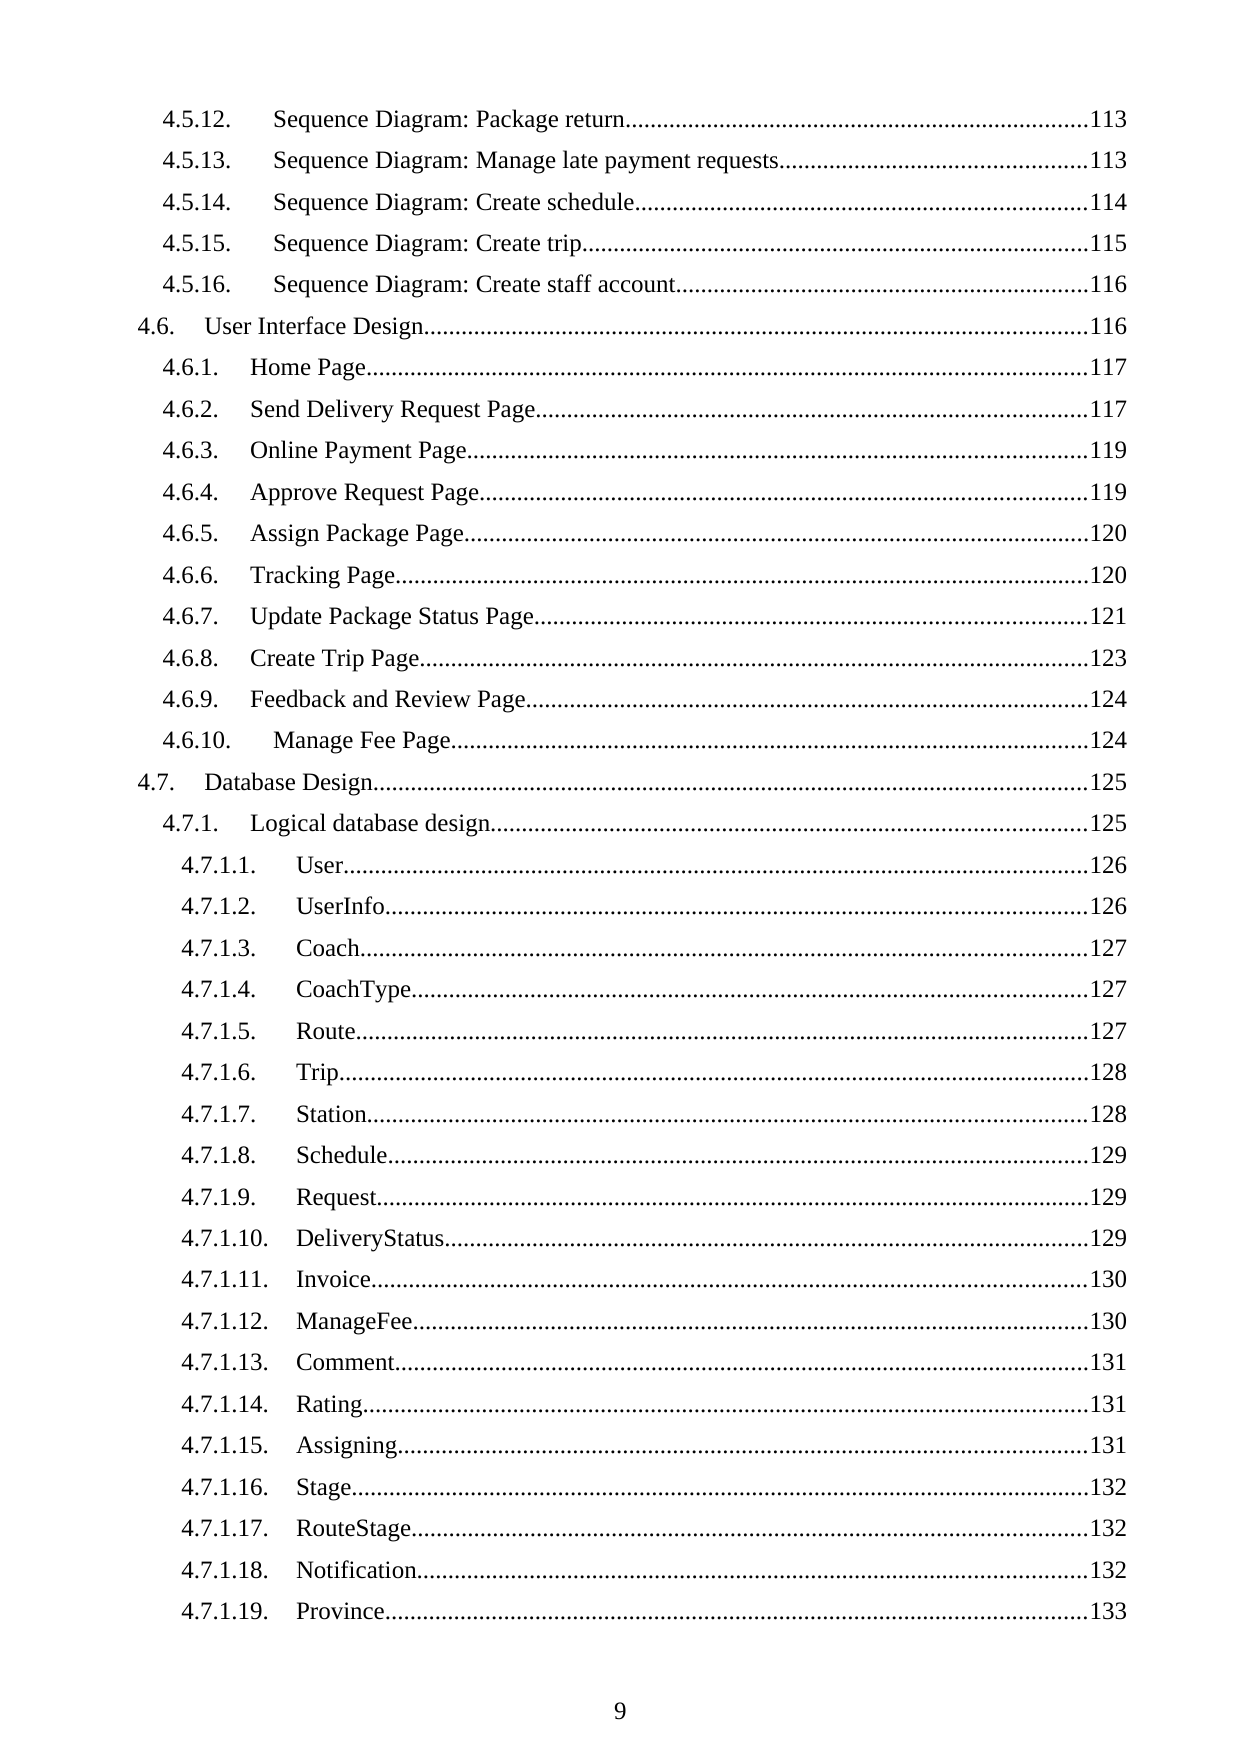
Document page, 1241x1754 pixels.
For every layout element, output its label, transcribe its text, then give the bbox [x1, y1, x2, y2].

text 4.7.1.7. Station 128 [181, 1099, 1128, 1127]
text 4.7.1.19. Province 133 [181, 1596, 1128, 1625]
text 4.7.1.1. User 126 [181, 850, 1128, 879]
text 4.7.1.14. Rating 131 [181, 1389, 1128, 1418]
text 4.7.1.9. Request 129 [181, 1182, 1128, 1210]
text 4.7.1.13. Comment 131 [181, 1347, 1128, 1376]
text 4.7.1.5. Route 127 [181, 1016, 1128, 1044]
text 4.5.12. Sequence Diagram: Package return 113 [162, 104, 1128, 132]
text 4.5.15. Sequence Diagram: Create trip 115 [162, 228, 1128, 257]
text 4.6.2. Send Delivery Request Page 117 [162, 394, 1128, 423]
text 4.7.1.2. UserInfo 126 [181, 891, 1128, 920]
text 4.6.6. Tracking Page 120 [162, 560, 1128, 588]
text 4.7.1.6. Trip 128 [181, 1057, 1128, 1086]
text 4.6.10. Manage Fee Page 124 [162, 726, 1128, 754]
text 4.6.1. Home Page 117 [162, 352, 1128, 381]
text 4.7.1.16. Stage 132 [181, 1472, 1128, 1501]
text 4.7.1. Logical database design 125 [162, 808, 1128, 837]
text 4.7. Database Design 125 [137, 767, 1128, 796]
text 4.6.9. Feedback and Review Page 124 [162, 684, 1128, 713]
text 4.7.1.10. DeliveryStatus 129 [181, 1223, 1128, 1252]
text 4.7.1.18. Notification 132 [181, 1555, 1128, 1583]
text 4.6.3. Online Payment Page 119 [162, 435, 1128, 464]
text 4.6. User Interface Design 116 [137, 311, 1128, 340]
text 4.6.7. Update Package Status Page 121 [162, 601, 1128, 630]
text 4.7.1.3. Coach 127 [181, 933, 1128, 962]
text 4.6.8. Create Trip Page 123 [162, 643, 1128, 671]
text 4.5.14. Sequence Diagram: Create schedule 114 [162, 187, 1128, 215]
text 4.7.1.4. CoachType 127 [181, 974, 1128, 1003]
text 4.7.1.8. Schedule 129 [181, 1140, 1128, 1169]
text 4.7.1.11. Invoice 130 [181, 1264, 1128, 1293]
text 4.5.13. Sequence Diagram: Manage late payment requests 113 [162, 145, 1128, 174]
text 4.7.1.15. Assigning 131 [181, 1430, 1128, 1459]
text 4.6.4. Approve Request Page 119 [162, 477, 1128, 506]
text 4.7.1.12. ManageFee 130 [181, 1306, 1128, 1335]
text 4.5.16. Sequence Diagram: Create staff account 116 [162, 269, 1128, 298]
text 4.6.5. Assign Package Page 120 [162, 518, 1128, 547]
text 4.7.1.17. RouteStage 132 [181, 1513, 1128, 1542]
